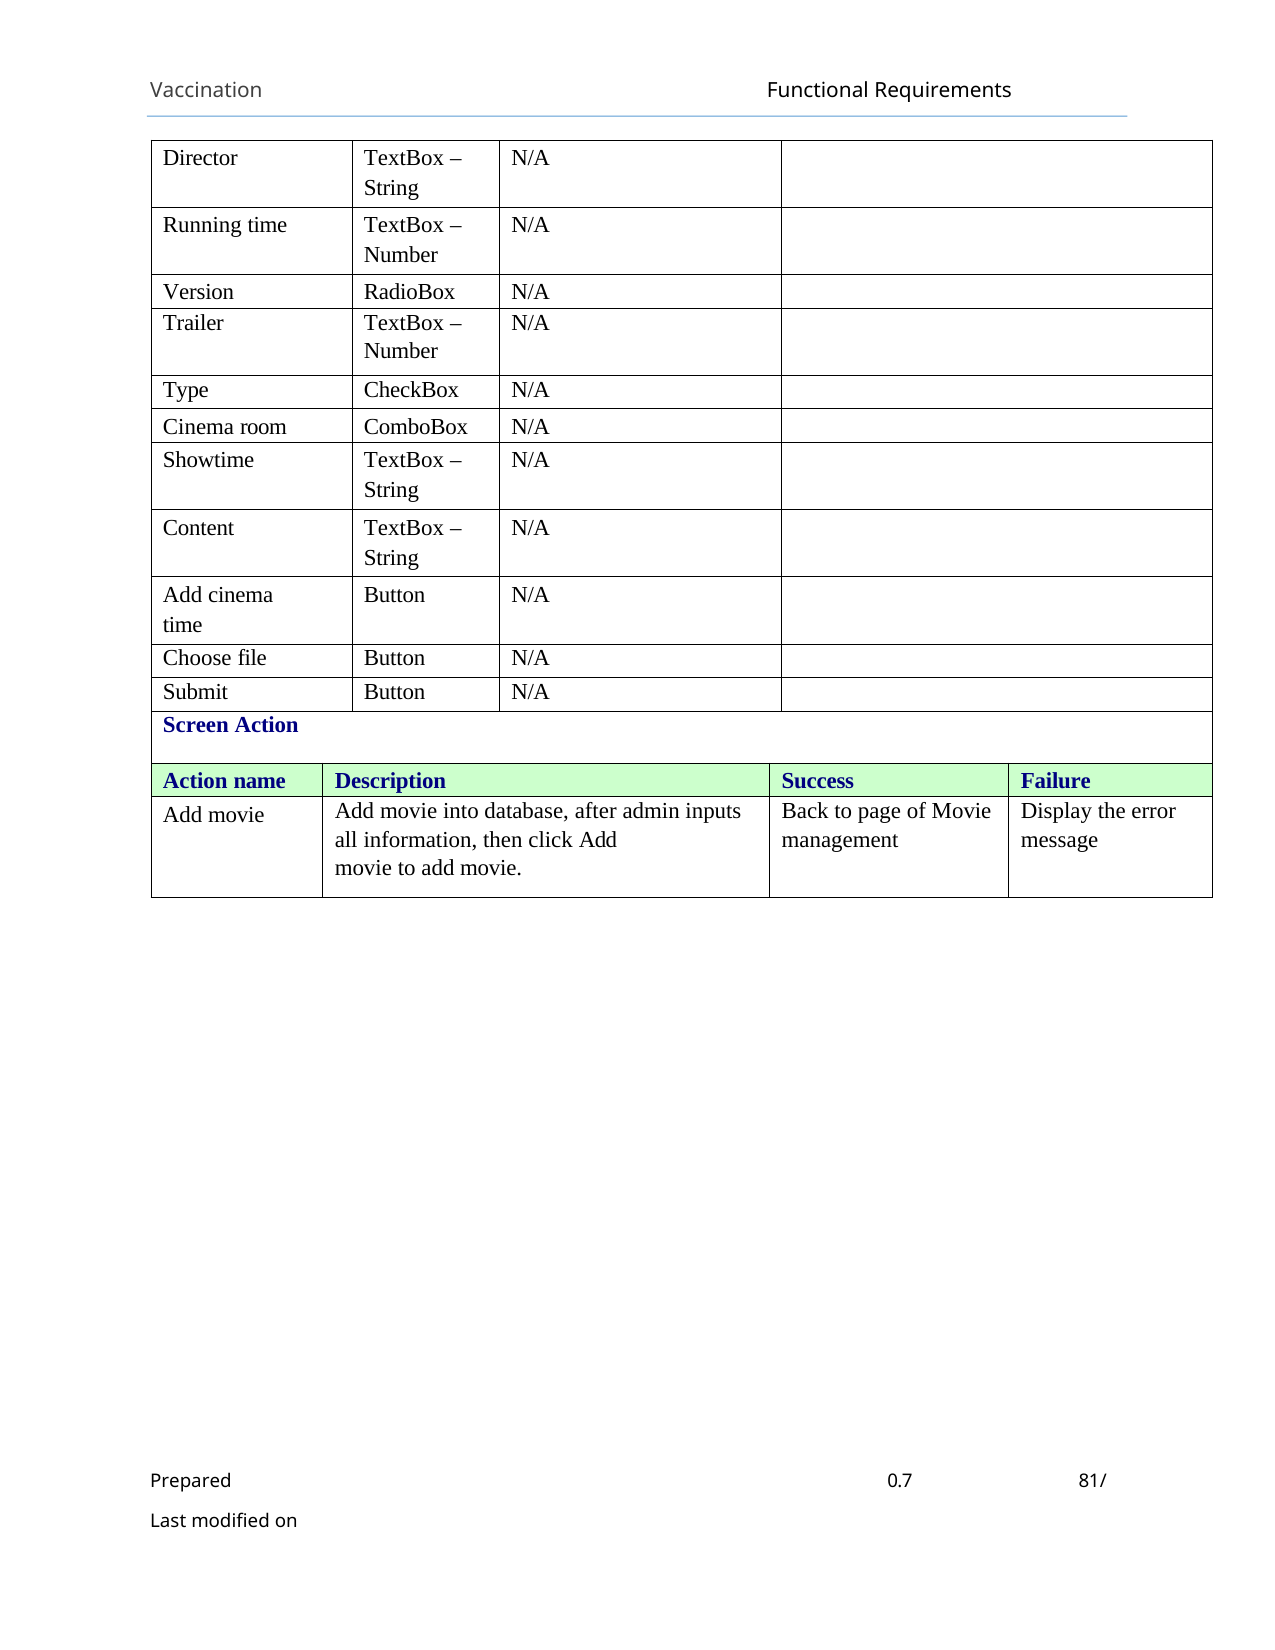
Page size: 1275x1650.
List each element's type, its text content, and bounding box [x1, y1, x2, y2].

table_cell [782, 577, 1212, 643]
table_cell Director [152, 141, 352, 207]
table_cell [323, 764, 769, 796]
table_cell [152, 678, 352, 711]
table_cell CheckBox [353, 376, 499, 408]
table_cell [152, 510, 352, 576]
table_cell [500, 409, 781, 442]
table_cell [782, 208, 1212, 274]
table_cell [782, 309, 1212, 375]
table_cell Running time [152, 208, 352, 274]
table_cell [782, 141, 1212, 207]
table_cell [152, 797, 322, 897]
table_cell Trailer [152, 309, 352, 375]
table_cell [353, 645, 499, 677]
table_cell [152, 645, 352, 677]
table_cell [782, 275, 1212, 307]
table_cell RadioBox [353, 275, 499, 307]
table_cell N/A [500, 309, 781, 375]
table_cell TextBox – Number [353, 208, 499, 274]
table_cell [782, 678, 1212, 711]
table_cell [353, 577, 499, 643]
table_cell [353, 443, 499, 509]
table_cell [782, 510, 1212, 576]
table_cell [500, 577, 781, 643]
table_cell N/A [500, 376, 781, 408]
table_cell N/A [500, 275, 781, 307]
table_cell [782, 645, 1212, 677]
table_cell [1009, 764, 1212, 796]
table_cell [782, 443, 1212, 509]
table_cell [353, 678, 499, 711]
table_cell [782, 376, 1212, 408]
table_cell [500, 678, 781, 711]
table_cell Type [152, 376, 352, 408]
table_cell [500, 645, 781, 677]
table_cell Version [152, 275, 352, 307]
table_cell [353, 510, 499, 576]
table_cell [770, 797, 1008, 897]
table_cell TextBox – Number [353, 309, 499, 375]
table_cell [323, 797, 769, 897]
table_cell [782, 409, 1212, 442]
table_cell N/A [500, 208, 781, 274]
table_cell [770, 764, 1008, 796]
table_cell TextBox – String [353, 141, 499, 207]
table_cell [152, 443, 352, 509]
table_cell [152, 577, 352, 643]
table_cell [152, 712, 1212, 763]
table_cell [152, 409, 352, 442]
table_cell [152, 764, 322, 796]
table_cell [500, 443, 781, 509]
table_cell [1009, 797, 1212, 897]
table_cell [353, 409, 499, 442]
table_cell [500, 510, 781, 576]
table_cell N/A [500, 141, 781, 207]
